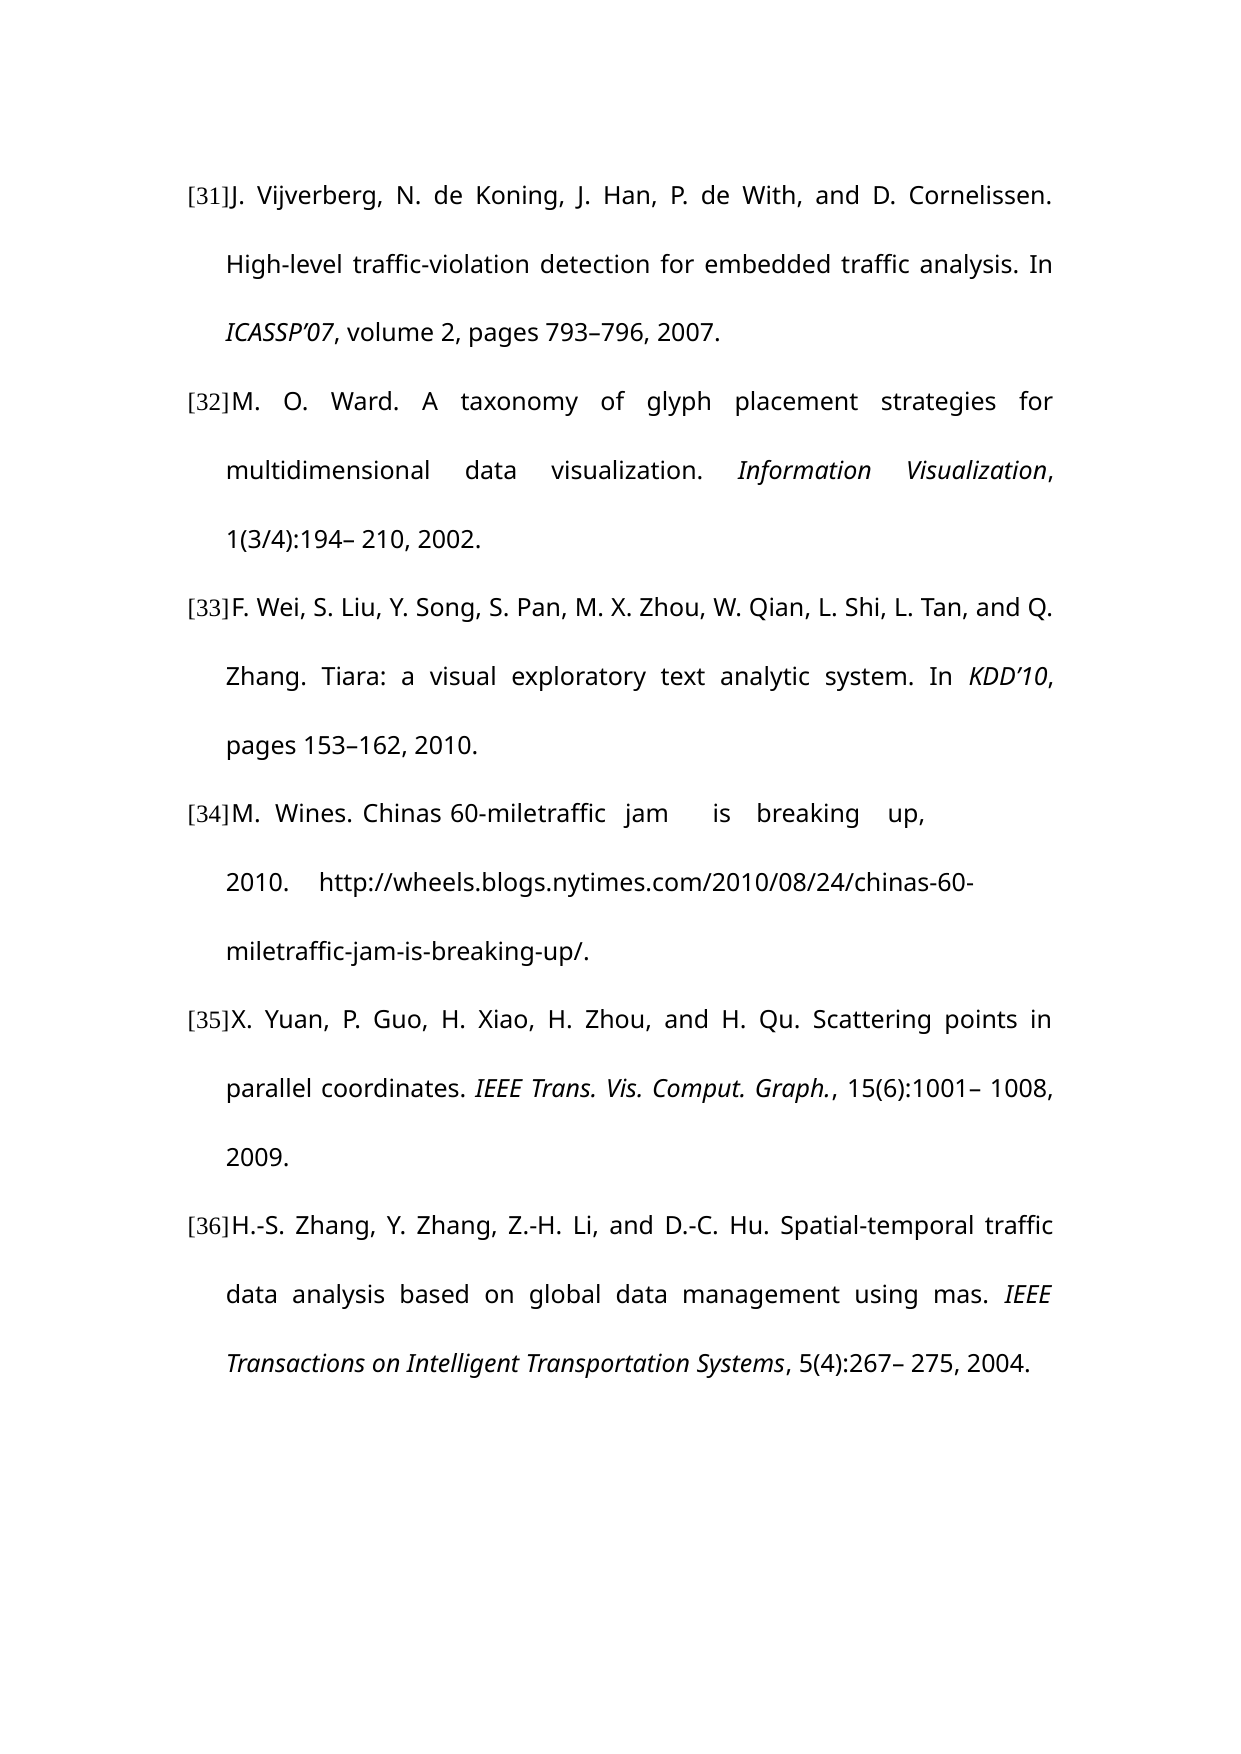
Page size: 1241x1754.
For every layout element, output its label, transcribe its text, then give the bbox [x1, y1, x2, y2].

text 2010. http://wheels.blogs.nytimes.com/2010/08/24/chinas-60-miletraffic-jam-is-breaking-up/. [226, 849, 1054, 983]
list F. Wei, S. Liu, Y. Song, S. Pan, M. X. Zhou, W. Qian, L. Shi, L. Tan, and Q. Zhang. Tiara: a visual exploratory text analytic system. In KDD’10, pages 153–162, 2010. [187, 574, 1054, 777]
list J. Vijverberg, N. de Koning, J. Han, P. de With, and D. Cornelissen. High-level traffic-violation detection for embedded traffic analysis. In ICASSP’07, volume 2, pages 793–796, 2007. [187, 162, 1054, 365]
list M. O. Ward. A taxonomy of glyph placement strategies for multidimensional data visualization. Information Visualization, 1(3/4):194– 210, 2002. [187, 368, 1054, 571]
list M. Wines. Chinas 60-mile traffic jam is breaking up, [187, 780, 1054, 845]
list H.-S. Zhang, Y. Zhang, Z.-H. Li, and D.-C. Hu. Spatial-temporal traffic data analysis based on global data management using mas. IEEE Transactions on Intelligent Transportation Systems, 5(4):267– 275, 2004. [187, 1192, 1054, 1395]
list X. Yuan, P. Guo, H. Xiao, H. Zhou, and H. Qu. Scattering points in parallel coordinates. IEEE Trans. Vis. Comput. Graph., 15(6):1001– 1008, 2009. [187, 986, 1054, 1189]
